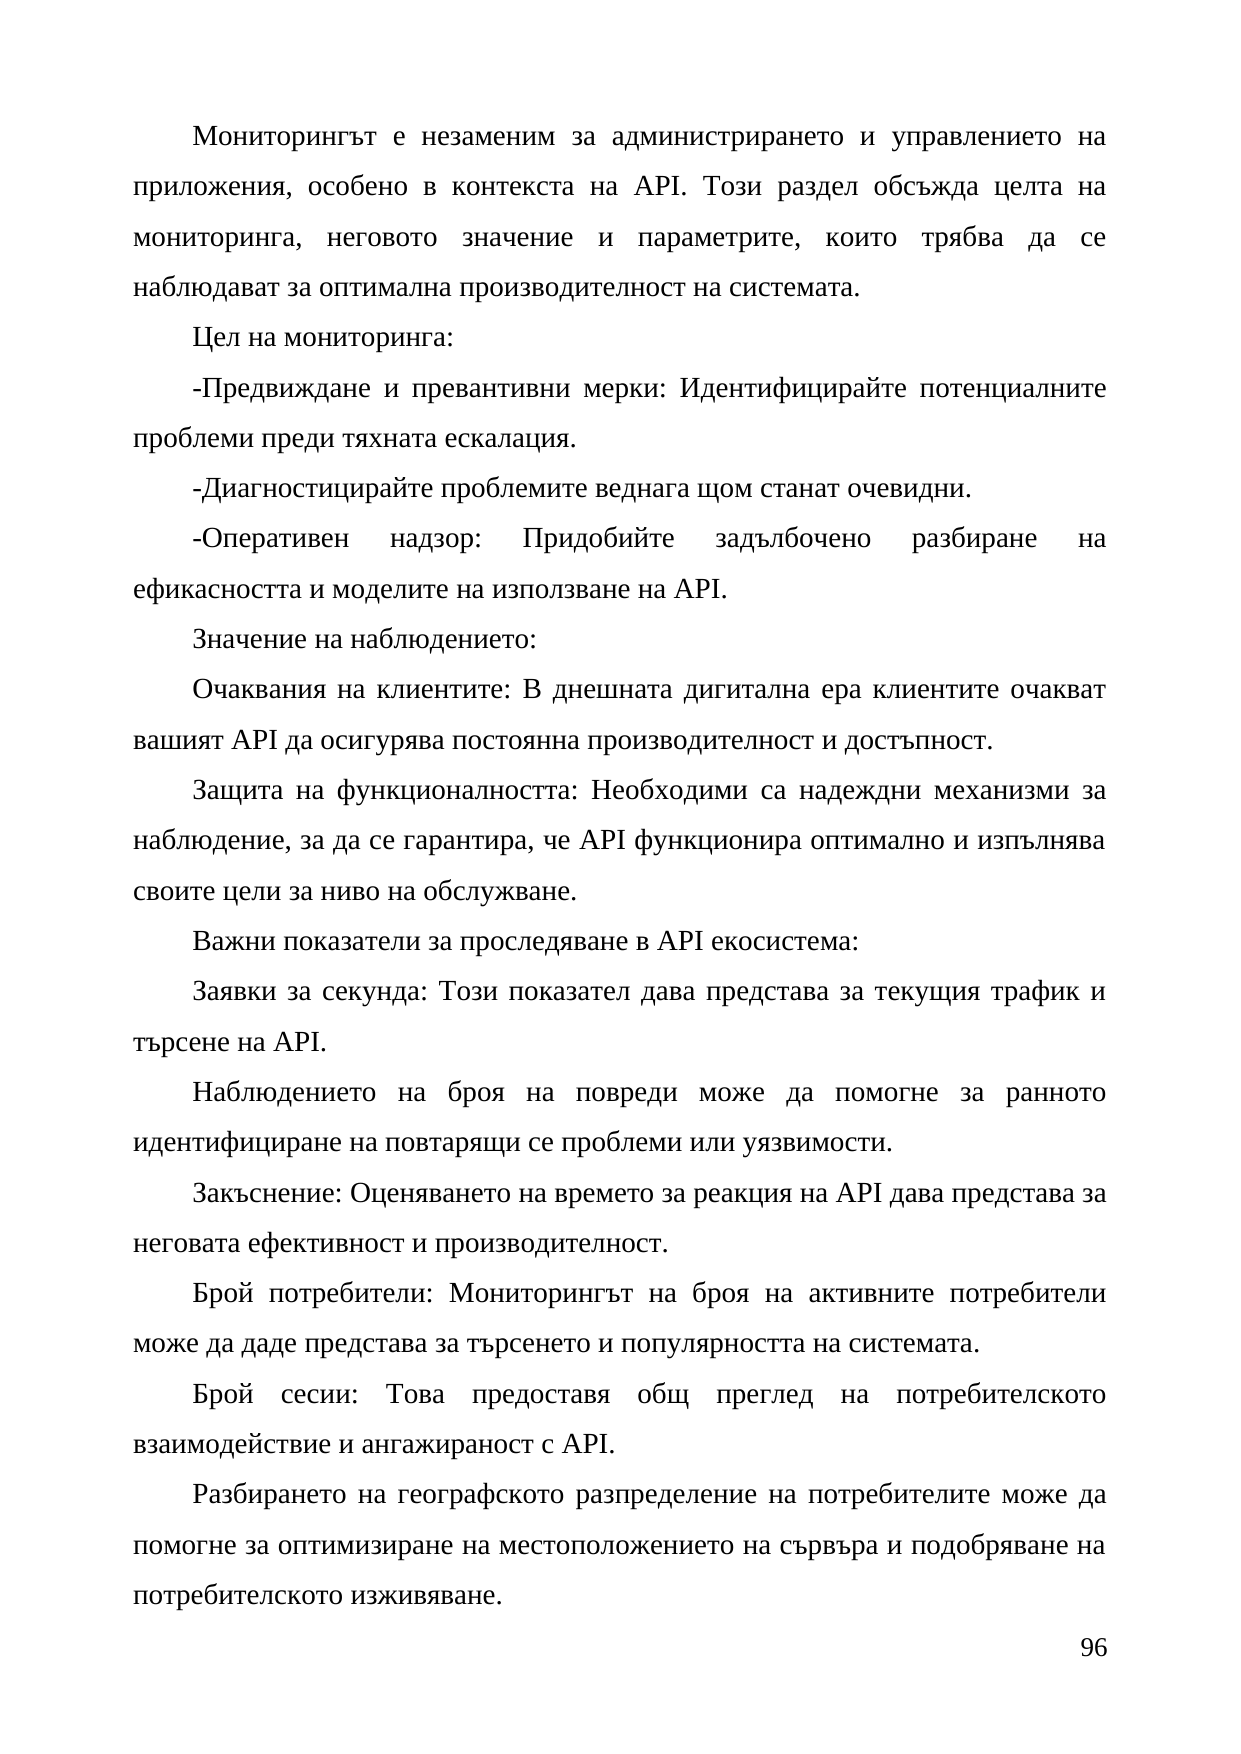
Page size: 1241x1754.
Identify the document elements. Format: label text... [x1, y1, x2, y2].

text Заявки за секунда: Този показател дава представа за текущия трафик и търсене на API. [133, 973, 1107, 1057]
text Важни показатели за проследяване в API екосистема: [133, 923, 1107, 957]
text Разбирането на географското разпределение на потребителите може да помогне за оптимизиране на местоположението на сървъра и подобряване на потребителското изживяване. [133, 1477, 1107, 1611]
text Очаквания на клиентите: В днешната дигитална ера клиентите очакват вашият API да осигурява постоянна производителност и достъпност. [133, 672, 1107, 755]
text Брой сесии: Това предоставя общ преглед на потребителското взаимодействие и ангажираност с API. [133, 1376, 1107, 1460]
text -Диагностицирайте проблемите веднага щом станат очевидни. [133, 470, 1107, 504]
text Цел на мониторинга: [133, 319, 1107, 353]
text Наблюдението на броя на повреди може да помогне за ранното идентифициране на повтарящи се проблеми или уязвимости. [133, 1074, 1107, 1158]
text Значение на наблюдението: [133, 621, 1107, 655]
text Защита на функционалността: Необходими са надеждни механизми за наблюдение, за да се гарантира, че API функционира оптимално и изпълнява своите цели за ниво на обслужване. [133, 772, 1107, 906]
text -Предвиждане и превантивни мерки: Идентифицирайте потенциалните проблеми преди тяхната ескалация. [133, 370, 1107, 453]
text Брой потребители: Мониторингът на броя на активните потребители може да даде представа за търсенето и популярността на системата. [133, 1275, 1107, 1359]
text Мониторингът е незаменим за администрирането и управлението на приложения, особено в контекста на API. Този раздел обсъжда целта на мониторинга, неговото значение и параметрите, които трябва да се наблюдават за оптимална производителност на системата. [133, 118, 1107, 303]
text Закъснение: Оценяването на времето за реакция на API дава представа за неговата ефективност и производителност. [133, 1175, 1107, 1258]
text -Оперативен надзор: Придобийте задълбочено разбиране на ефикасността и моделите на използване на API. [133, 521, 1107, 604]
